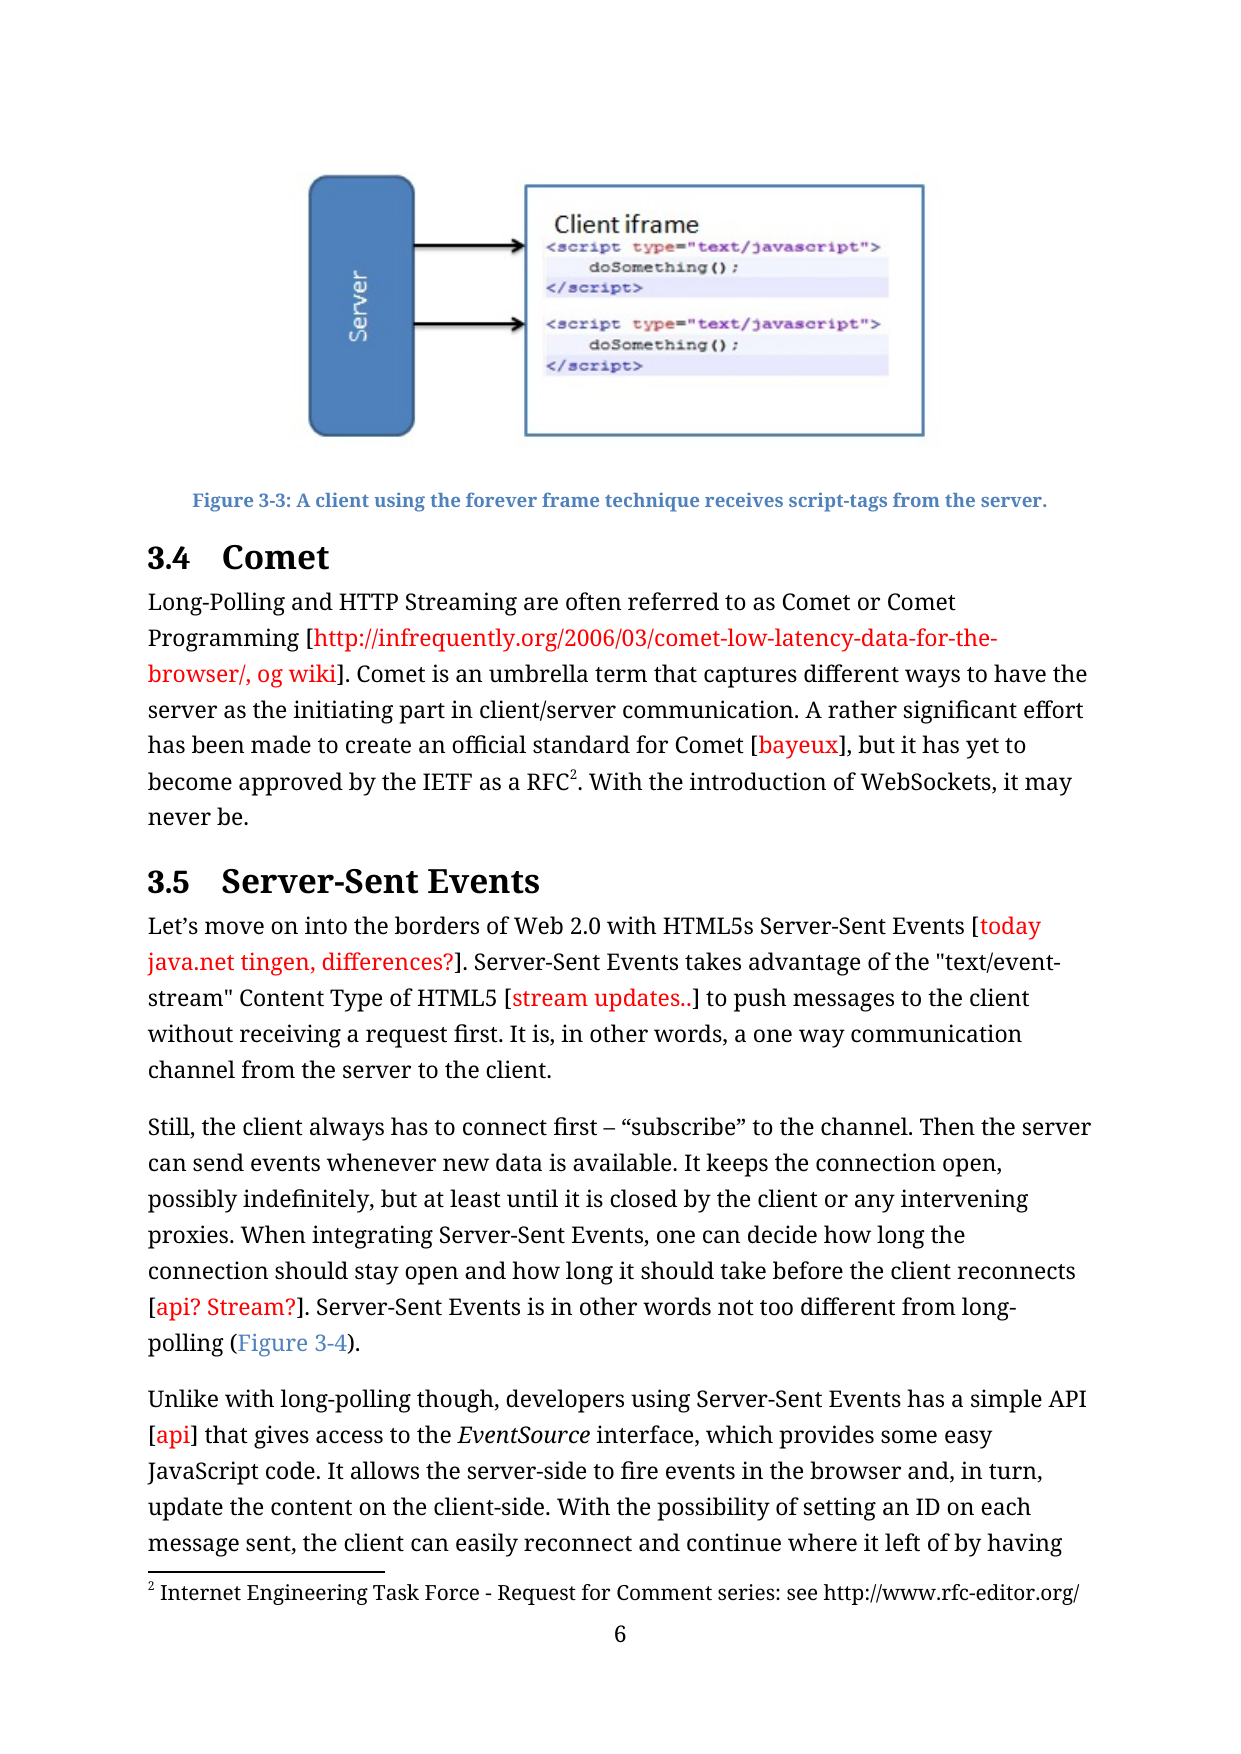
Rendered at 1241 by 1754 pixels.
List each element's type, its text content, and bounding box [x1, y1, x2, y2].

picture [290, 147, 950, 462]
subtitle Comet [148, 533, 1093, 579]
text Long-Polling and HTTP Streaming are often referred to as Comet or Comet Programming [http://infrequently.org/2006/03/comet-low-latency-data-for-the-browser/, og wiki]. Comet is an umbrella term that captures different ways to have the server as the initiating part in client/server communication. A rather significant effort has been made to create an official standard for Comet [bayeux], but it has yet to become approved by the IETF as a RFC. With the introduction of WebSockets, it may never be. [148, 586, 1093, 833]
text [148, 1383, 1093, 1558]
text Let’s move on into the borders of Web 2.0 with HTML5s Server-Sent Events [today java.net tingen, differences?]. Server-Sent Events takes advantage of the "text/event-stream" Content Type of HTML5 [stream updates..] to push messages to the client without receiving a request first. It is, in other words, a one way communication channel from the server to the client. [148, 910, 1093, 1085]
subtitle Server-Sent Events [148, 858, 1093, 903]
